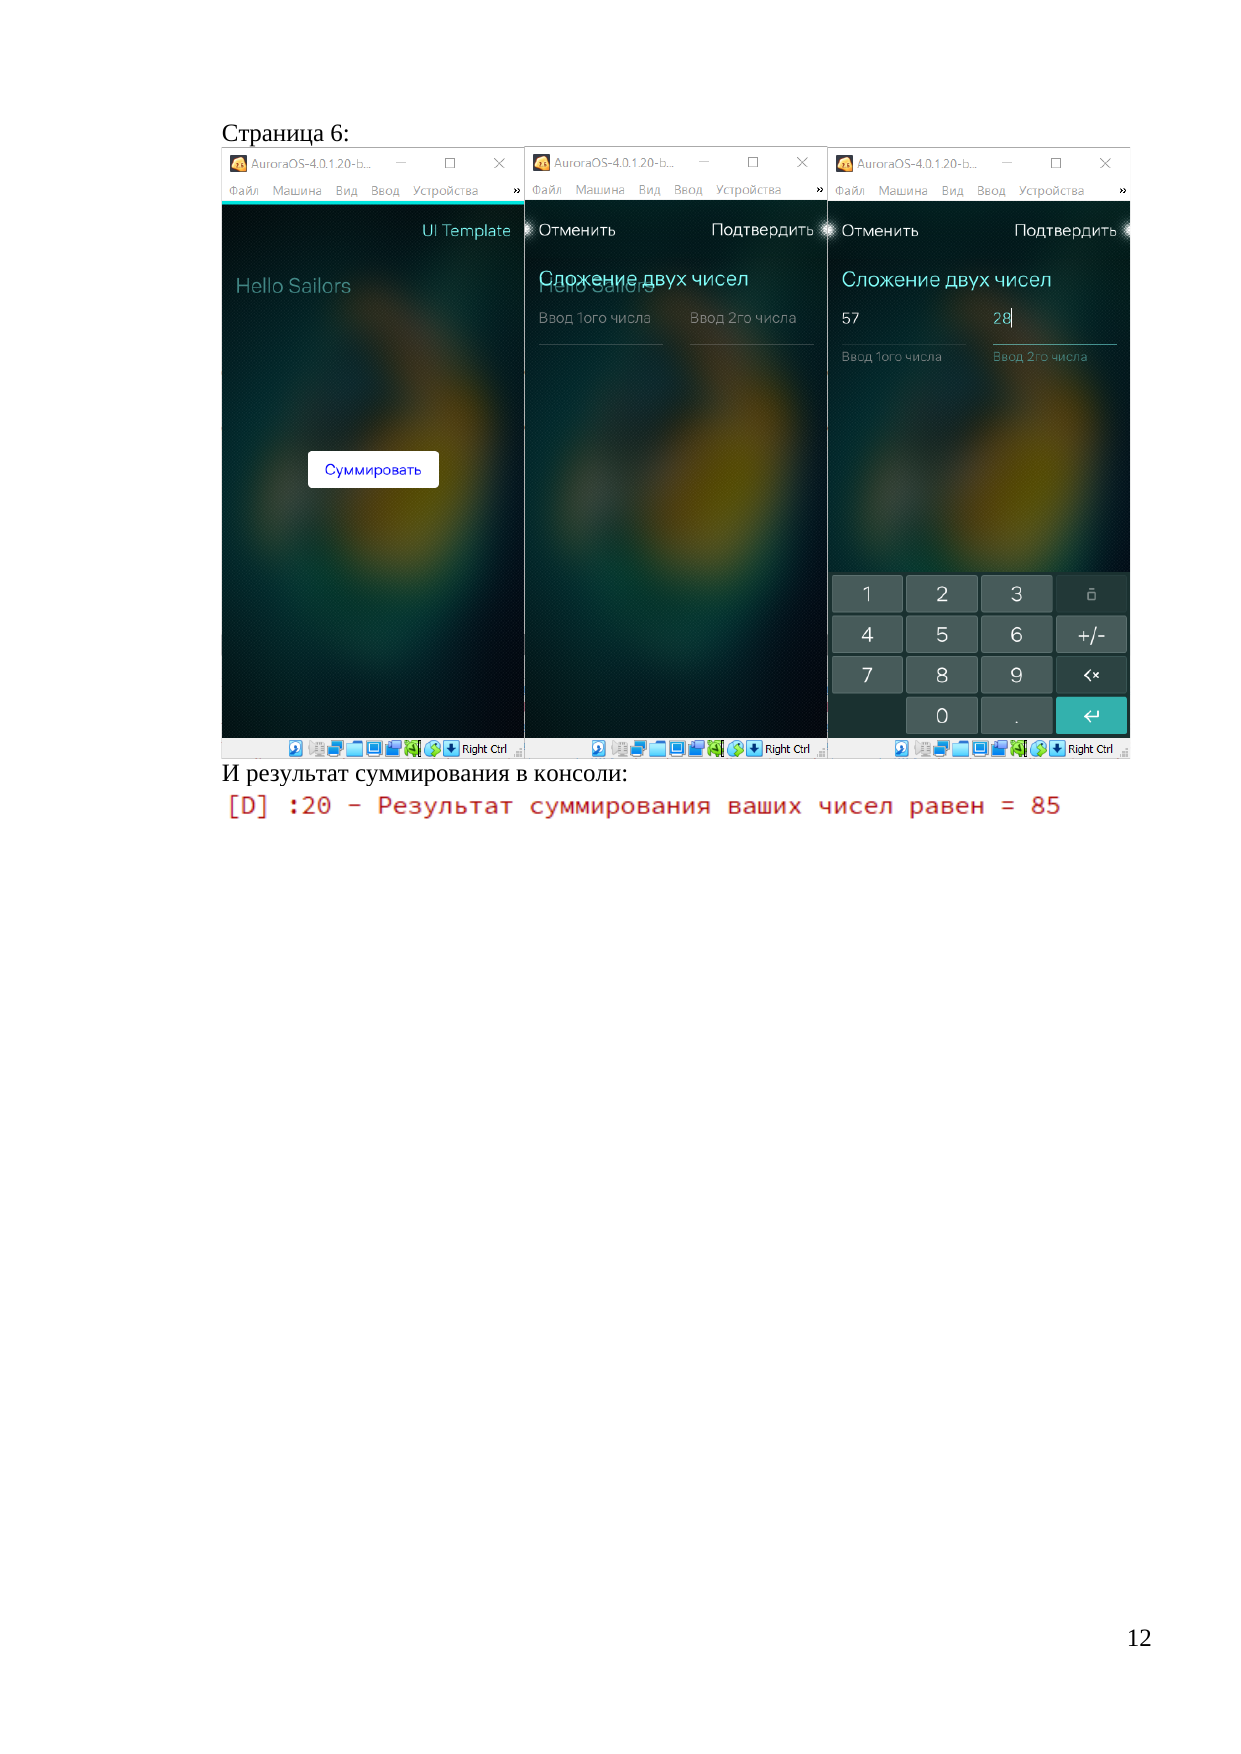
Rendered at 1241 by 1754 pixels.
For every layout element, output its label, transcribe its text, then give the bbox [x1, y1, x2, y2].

picture [221, 146, 1131, 759]
text Страница 6: [148, 118, 1152, 147]
picture [221, 786, 1131, 856]
text И результат суммирования в консоли: [148, 758, 1152, 787]
